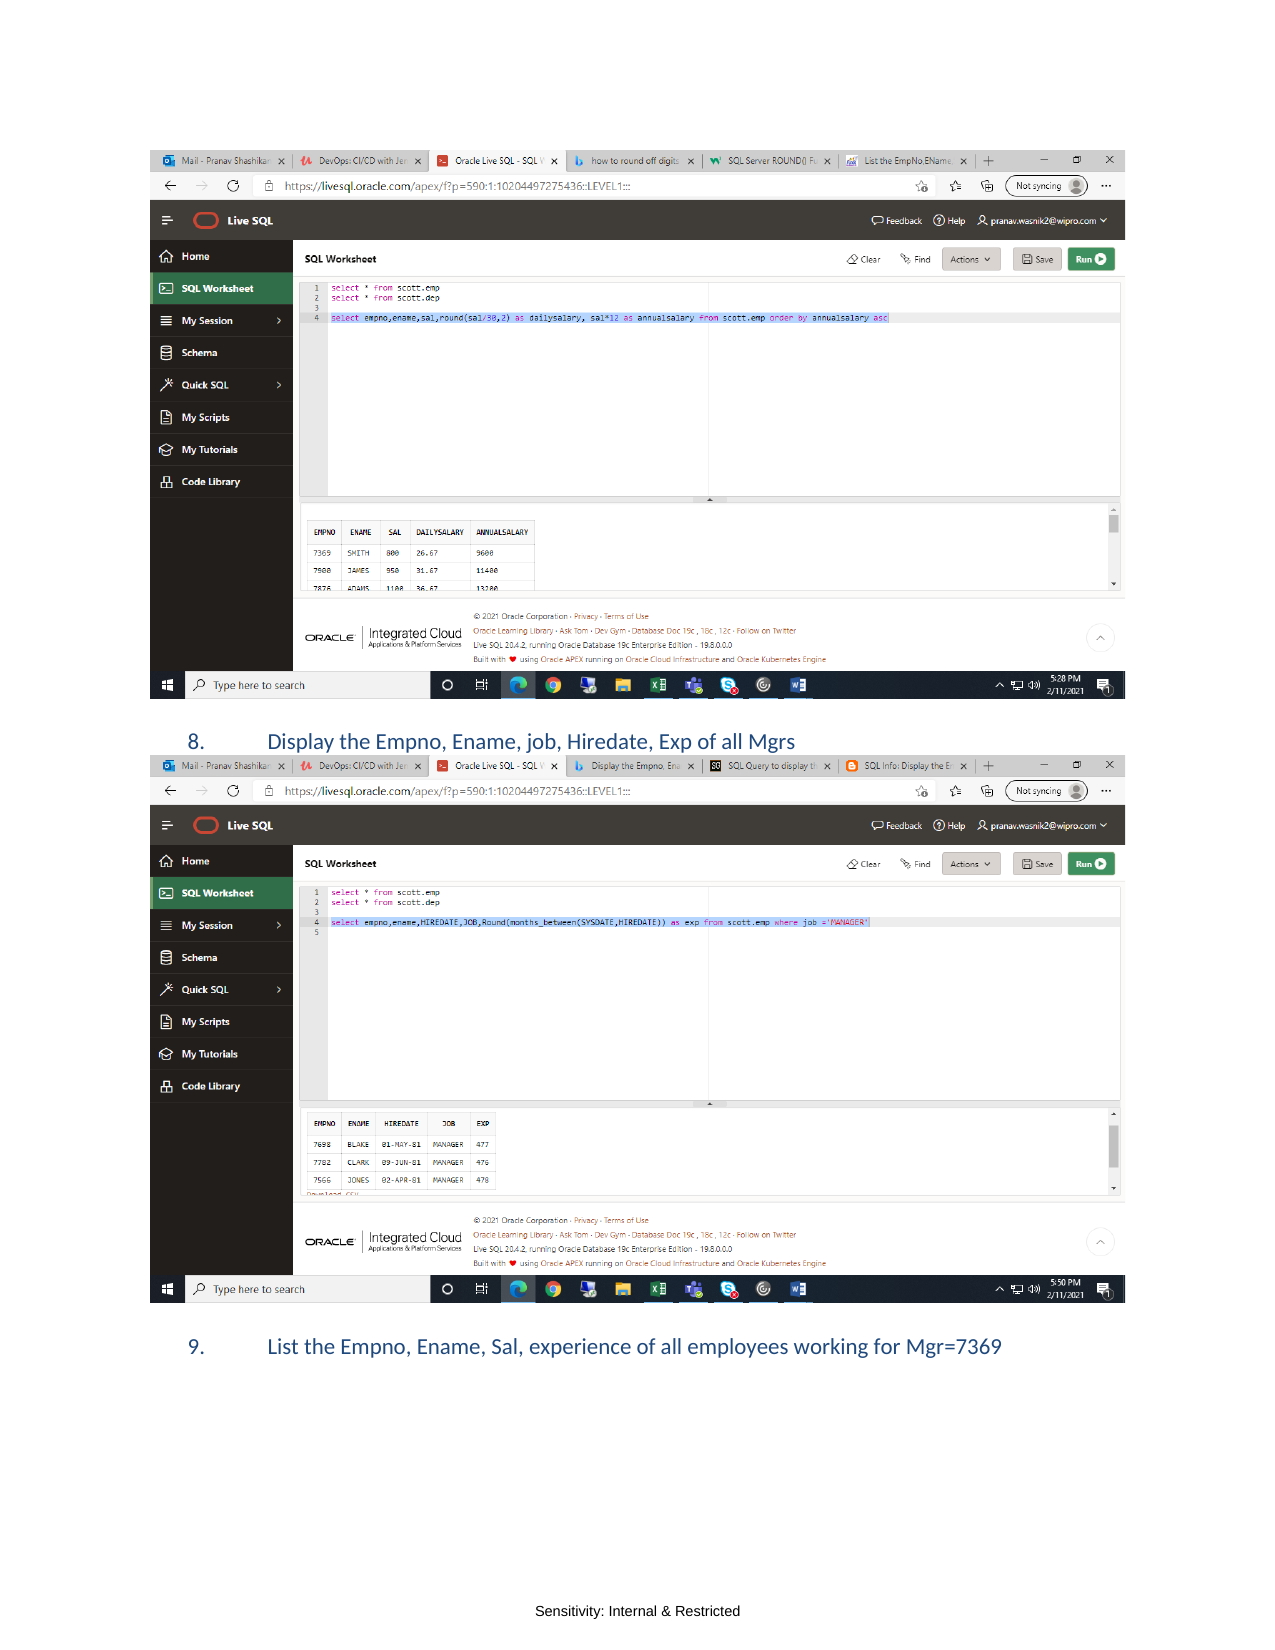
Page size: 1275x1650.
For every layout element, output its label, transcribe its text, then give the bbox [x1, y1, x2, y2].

list List the Empno, Ename, Sal, experience of all employees working for Mgr=7369 [187, 1332, 1125, 1360]
picture [150, 150, 1125, 699]
picture [150, 755, 1125, 1303]
list Display the Empno, Ename, job, Hiredate, Exp of all Mgrs [187, 727, 1125, 755]
